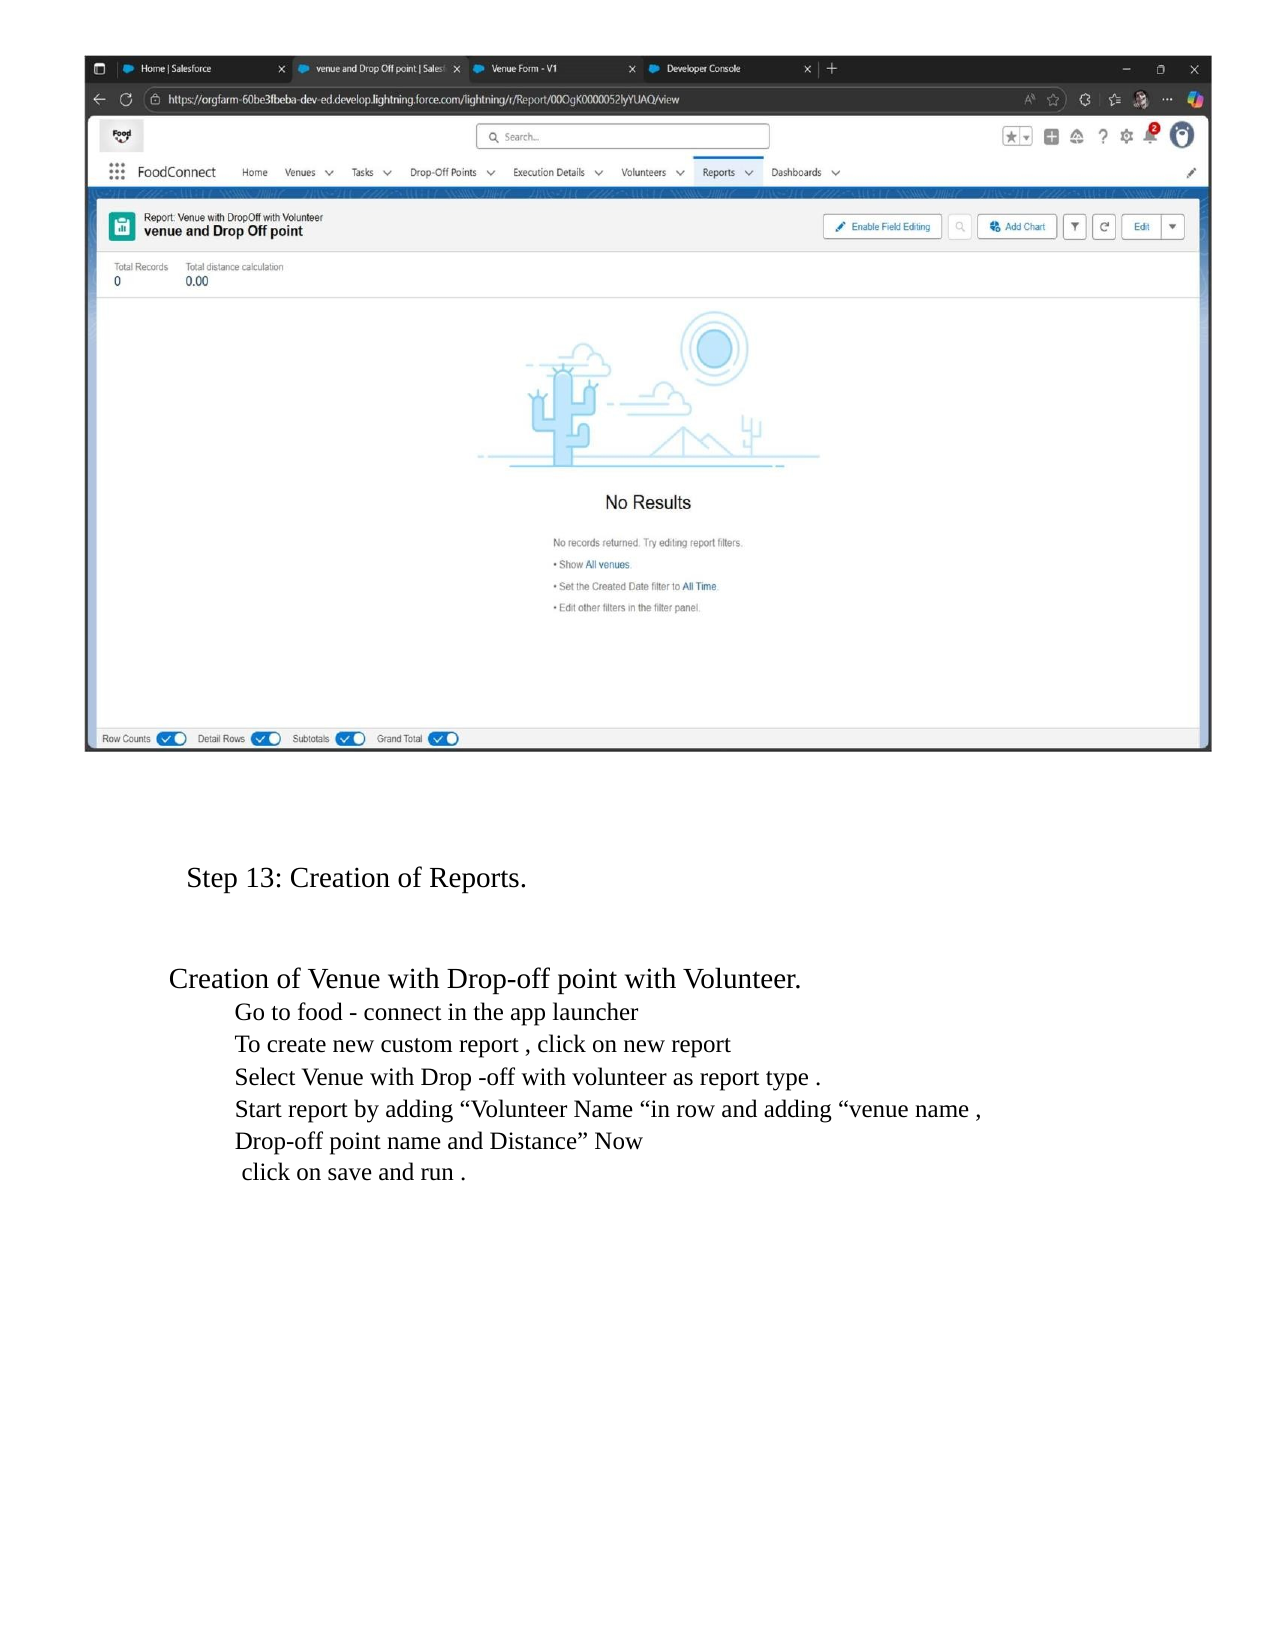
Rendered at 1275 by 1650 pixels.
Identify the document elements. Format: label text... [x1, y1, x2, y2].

picture [84, 55, 1212, 752]
text Go to food - connect in the app launcher [234, 997, 1116, 1026]
text Drop-off point name and Distance” Now click on save and run . [234, 1126, 697, 1186]
text Creation of Venue with Drop-off point with Volunteer. [37, 961, 1151, 994]
text Start report by adding “Volunteer Name “in row and adding “venue name , [234, 1094, 1116, 1122]
text Step 13: Creation of Reports. [186, 860, 1151, 893]
text Select Venue with Drop -off with volunteer as report type . [234, 1062, 1116, 1090]
text To create new custom report , click on new report [234, 1029, 1116, 1058]
